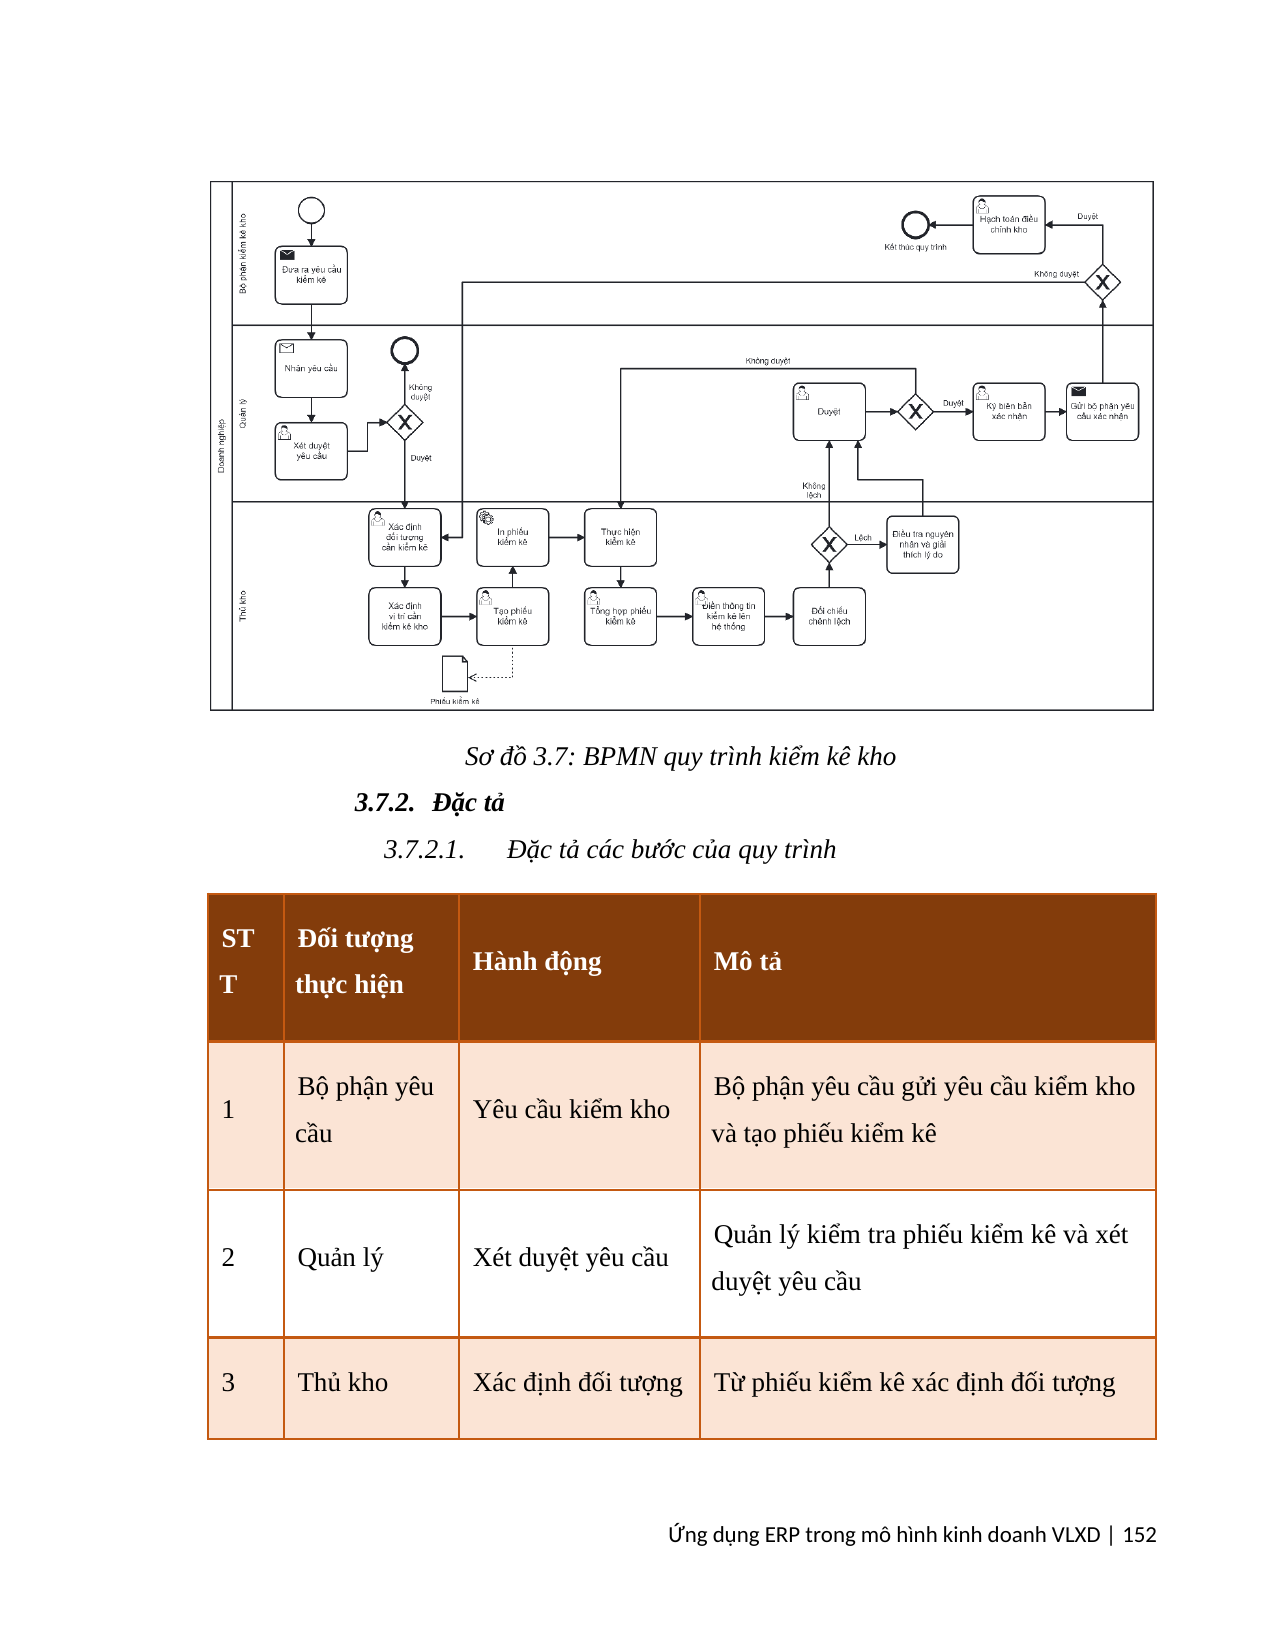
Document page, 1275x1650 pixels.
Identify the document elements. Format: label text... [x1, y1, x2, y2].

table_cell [701, 1339, 1155, 1438]
table_cell 3 [209, 1339, 283, 1438]
table_cell Quản lý [285, 1191, 458, 1336]
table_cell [460, 1339, 699, 1438]
text Sơ đồ 3.7: BPMN quy trình kiểm kê kho [207, 741, 1157, 772]
table_cell Bộ phận yêu cầu [285, 1043, 458, 1188]
table_header Hành động [460, 895, 699, 1040]
table_cell 1 [209, 1043, 283, 1188]
table_cell Thủ kho [285, 1339, 458, 1438]
table_cell Xét duyệt yêu cầu [460, 1191, 699, 1336]
table_header Đối tượng thực hiện [285, 895, 458, 1040]
table_cell Yêu cầu kiểm kho [460, 1043, 699, 1188]
table_cell Quản lý kiểm tra phiếu kiểm kê và xét duyệt yêu cầu [701, 1191, 1155, 1336]
list Đặc tả [295, 787, 1157, 818]
table_header STT [209, 895, 283, 1040]
table_cell Bộ phận yêu cầu gửi yêu cầu kiểm kho và tạo phiếu kiểm kê [701, 1043, 1155, 1188]
table_header Mô tả [701, 895, 1155, 1040]
picture [206, 177, 1157, 714]
list Đặc tả các bước của quy trình [325, 833, 1157, 864]
table_cell 2 [209, 1191, 283, 1336]
